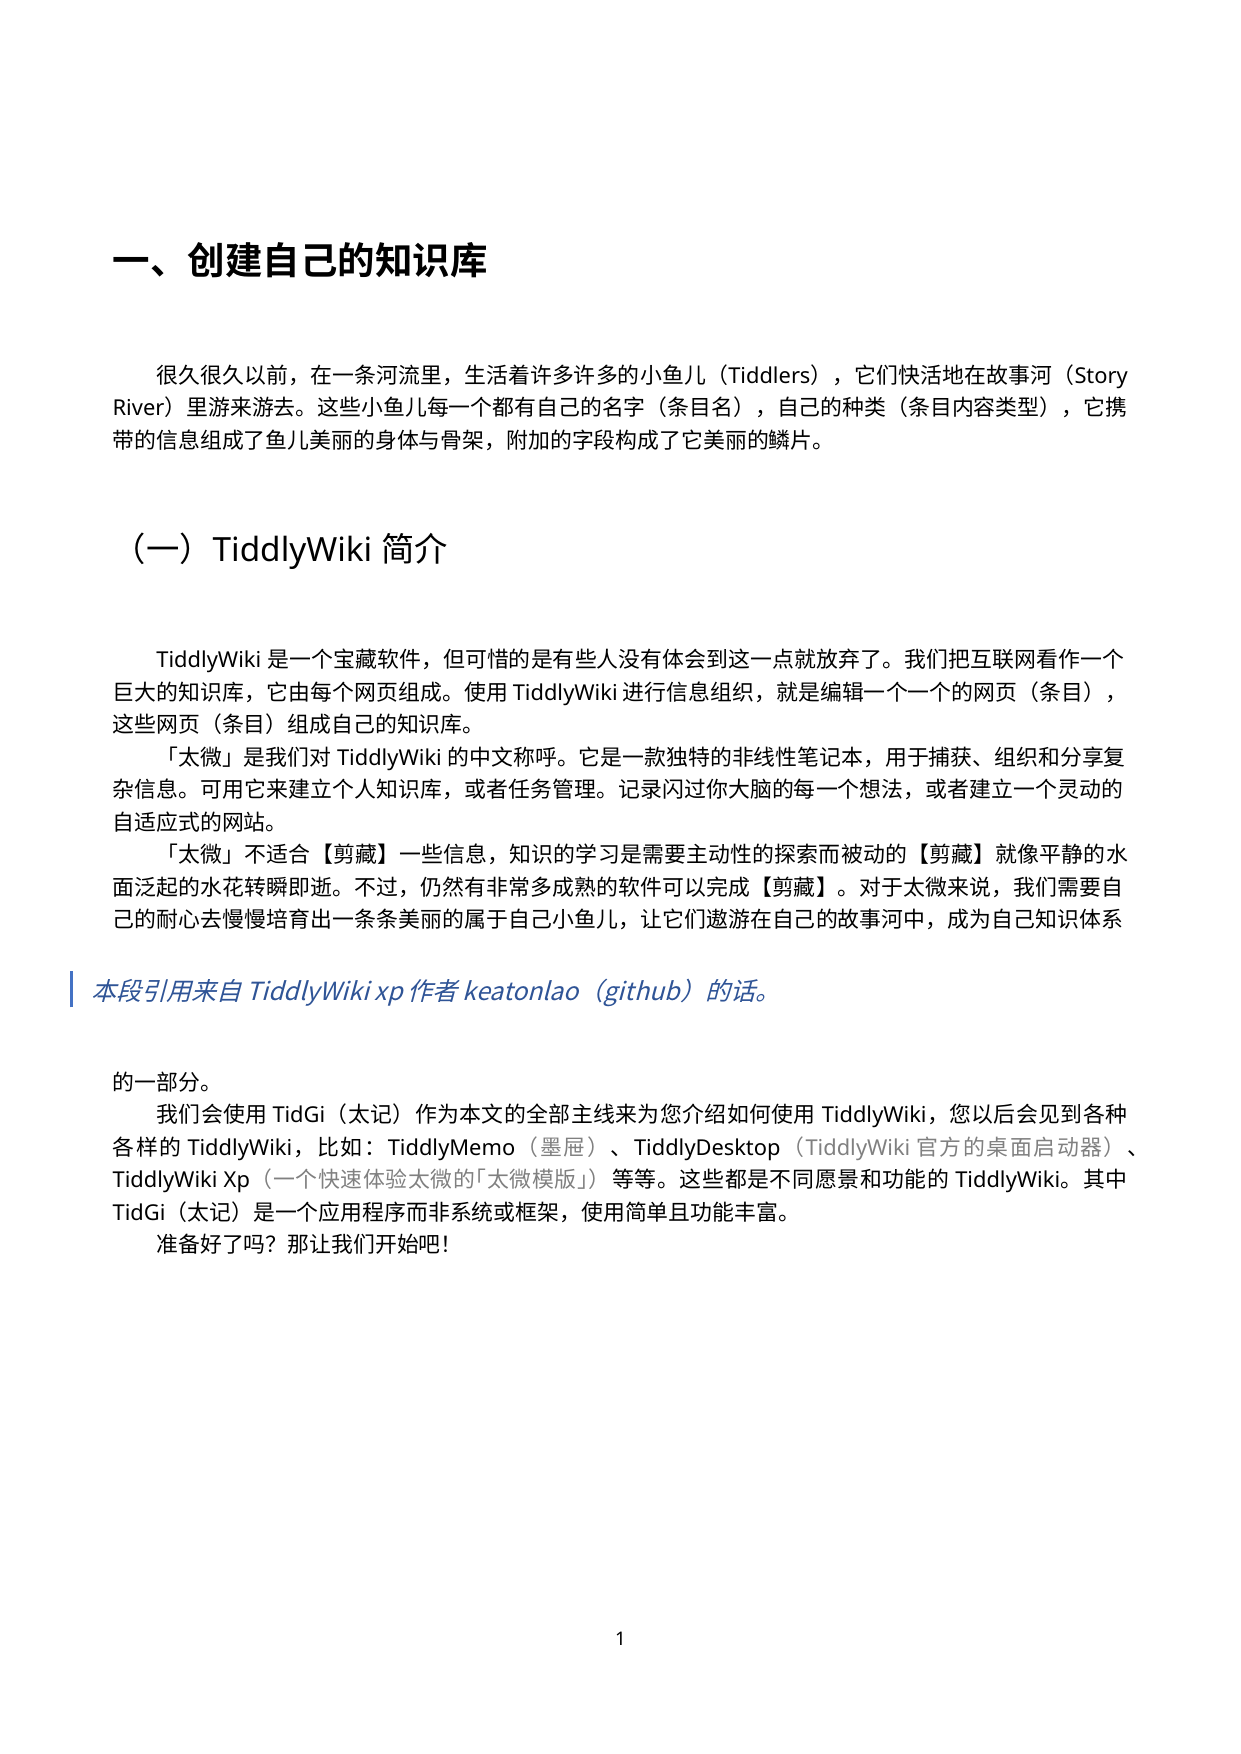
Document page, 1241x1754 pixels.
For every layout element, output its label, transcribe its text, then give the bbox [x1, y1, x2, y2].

text 很久很久以前，在一条河流里，生活着许多许多的小鱼儿（Tiddlers），它们快活地在故事河（Story River）里游来游去。这些小鱼儿每一个都有自己的名字（条目名），自己的种类（条目内容类型），它携带的信息组成了鱼儿美丽的身体与骨架，附加的字段构成了它美丽的鳞片。 [112, 357, 1128, 455]
subtitle 一、创建自己的知识库 [112, 226, 1128, 291]
text 准备好了吗？那让我们开始吧！ [112, 1227, 1128, 1259]
text 我们会使用TidGi（太记）作为本文的全部主线来为您介绍如何使用TiddlyWiki，您以后会见到各种各样的TiddlyWiki，比如：TiddlyMemo（墨屉）、TiddlyDesktop（TiddlyWiki官方的桌面启动器）、TiddlyWiki Xp（一个快速体验太微的｢太微模版｣）等等。这些都是不同愿景和功能的TiddlyWiki。其中TidGi（太记）是一个应用程序而非系统或框架，使用简单且功能丰富。 [112, 1097, 1128, 1227]
text TiddlyWiki 是一个宝藏软件，但可惜的是有些人没有体会到这一点就放弃了。我们把互联网看作一个巨大的知识库，它由每个网页组成。使用TiddlyWiki进行信息组织，就是编辑一个一个的网页（条目），这些网页（条目）组成自己的知识库。 [112, 642, 1128, 739]
text 「太微」不适合【剪藏】一些信息，知识的学习是需要主动性的探索而被动的【剪藏】就像平静的水面泛起的水花转瞬即逝。不过，仍然有非常多成熟的软件可以完成【剪藏】。对于太微来说，我们需要自己的耐心去慢慢培育出一条条美丽的属于自己小鱼儿，让它们遨游在自己的故事河中，成为自己知识体系的一部分。 [112, 837, 1128, 1097]
subtitle （一）TiddlyWiki 简介 [112, 514, 1128, 579]
text 「太微」是我们对 TiddlyWiki 的中文称呼。它是一款独特的非线性笔记本，用于捕获、组织和分享复杂信息。可用它来建立个人知识库，或者任务管理。记录闪过你大脑的每一个想法，或者建立一个灵动的自适应式的网站。 [112, 739, 1128, 837]
